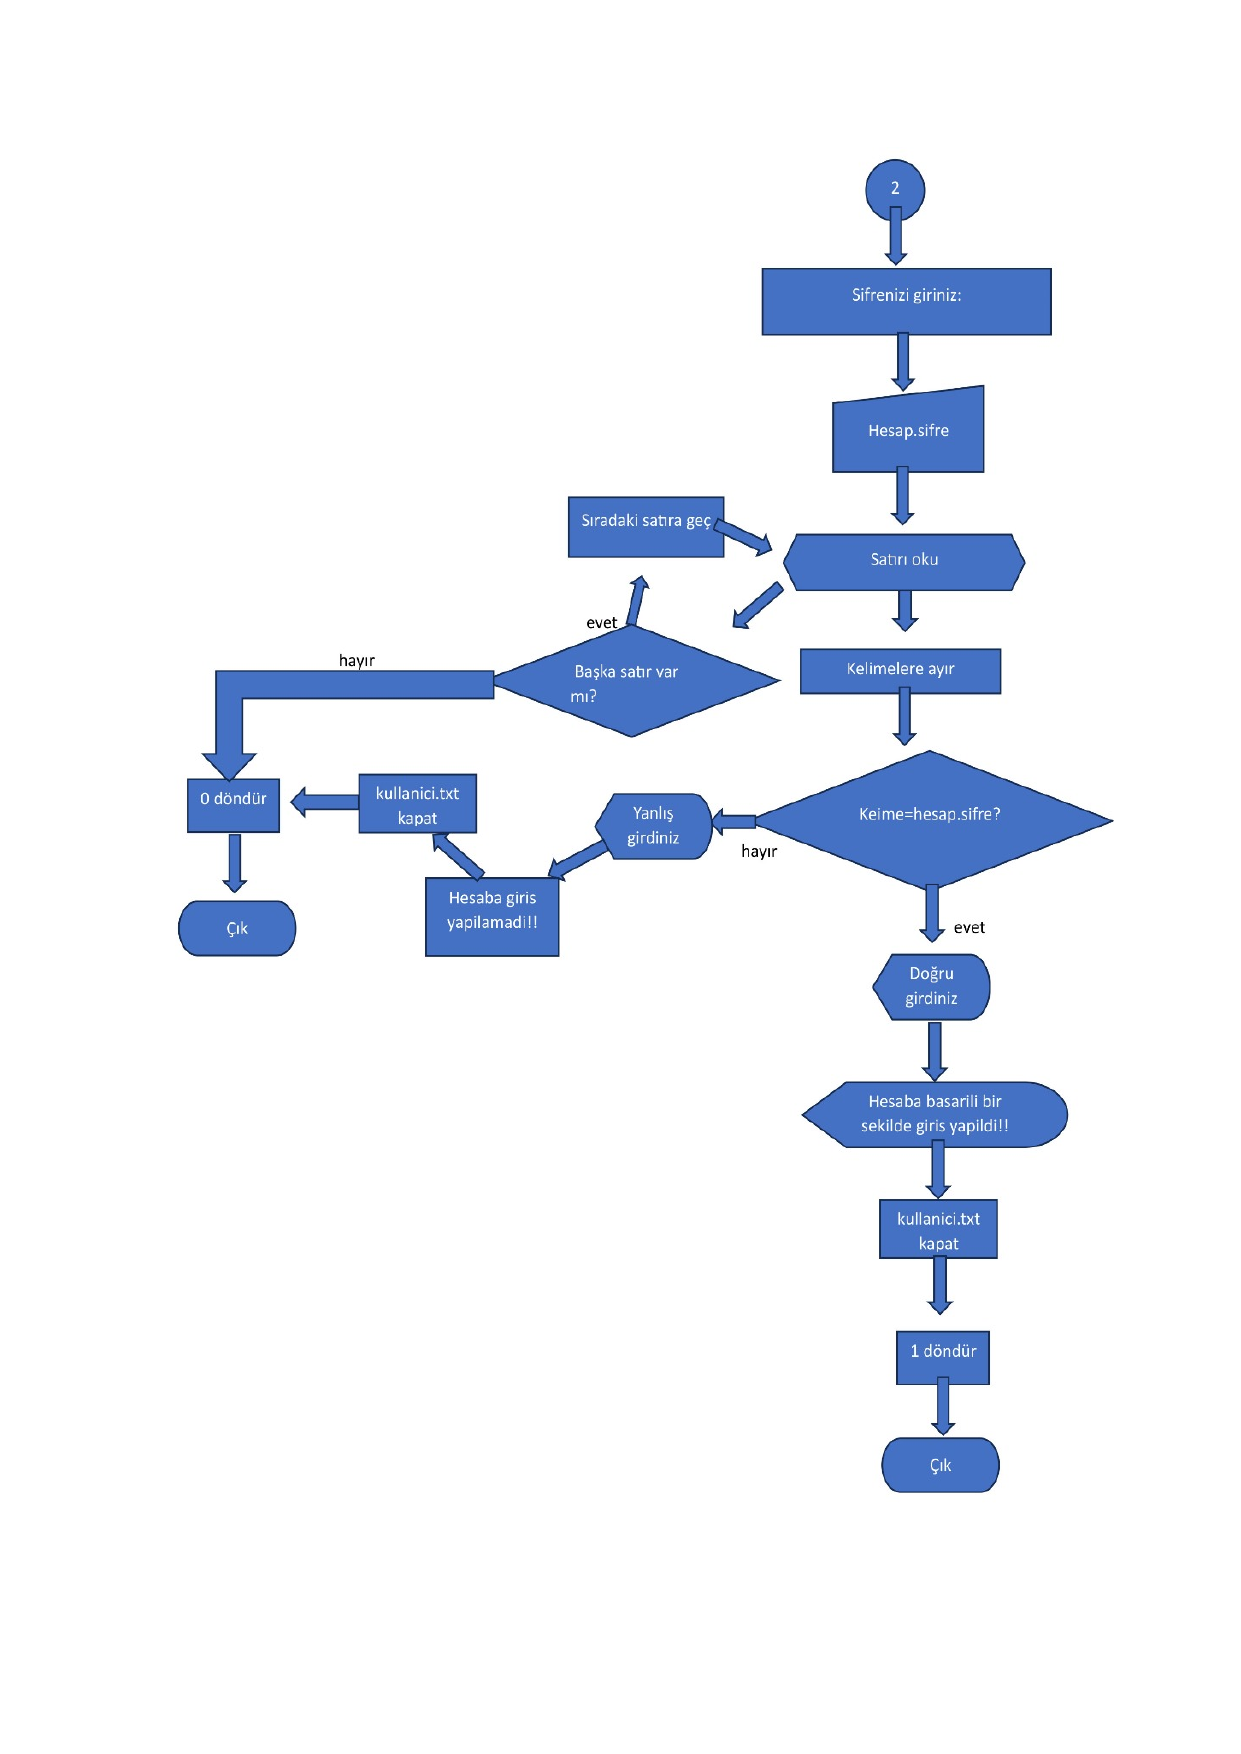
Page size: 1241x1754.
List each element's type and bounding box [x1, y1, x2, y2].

picture [147, 147, 1114, 1573]
